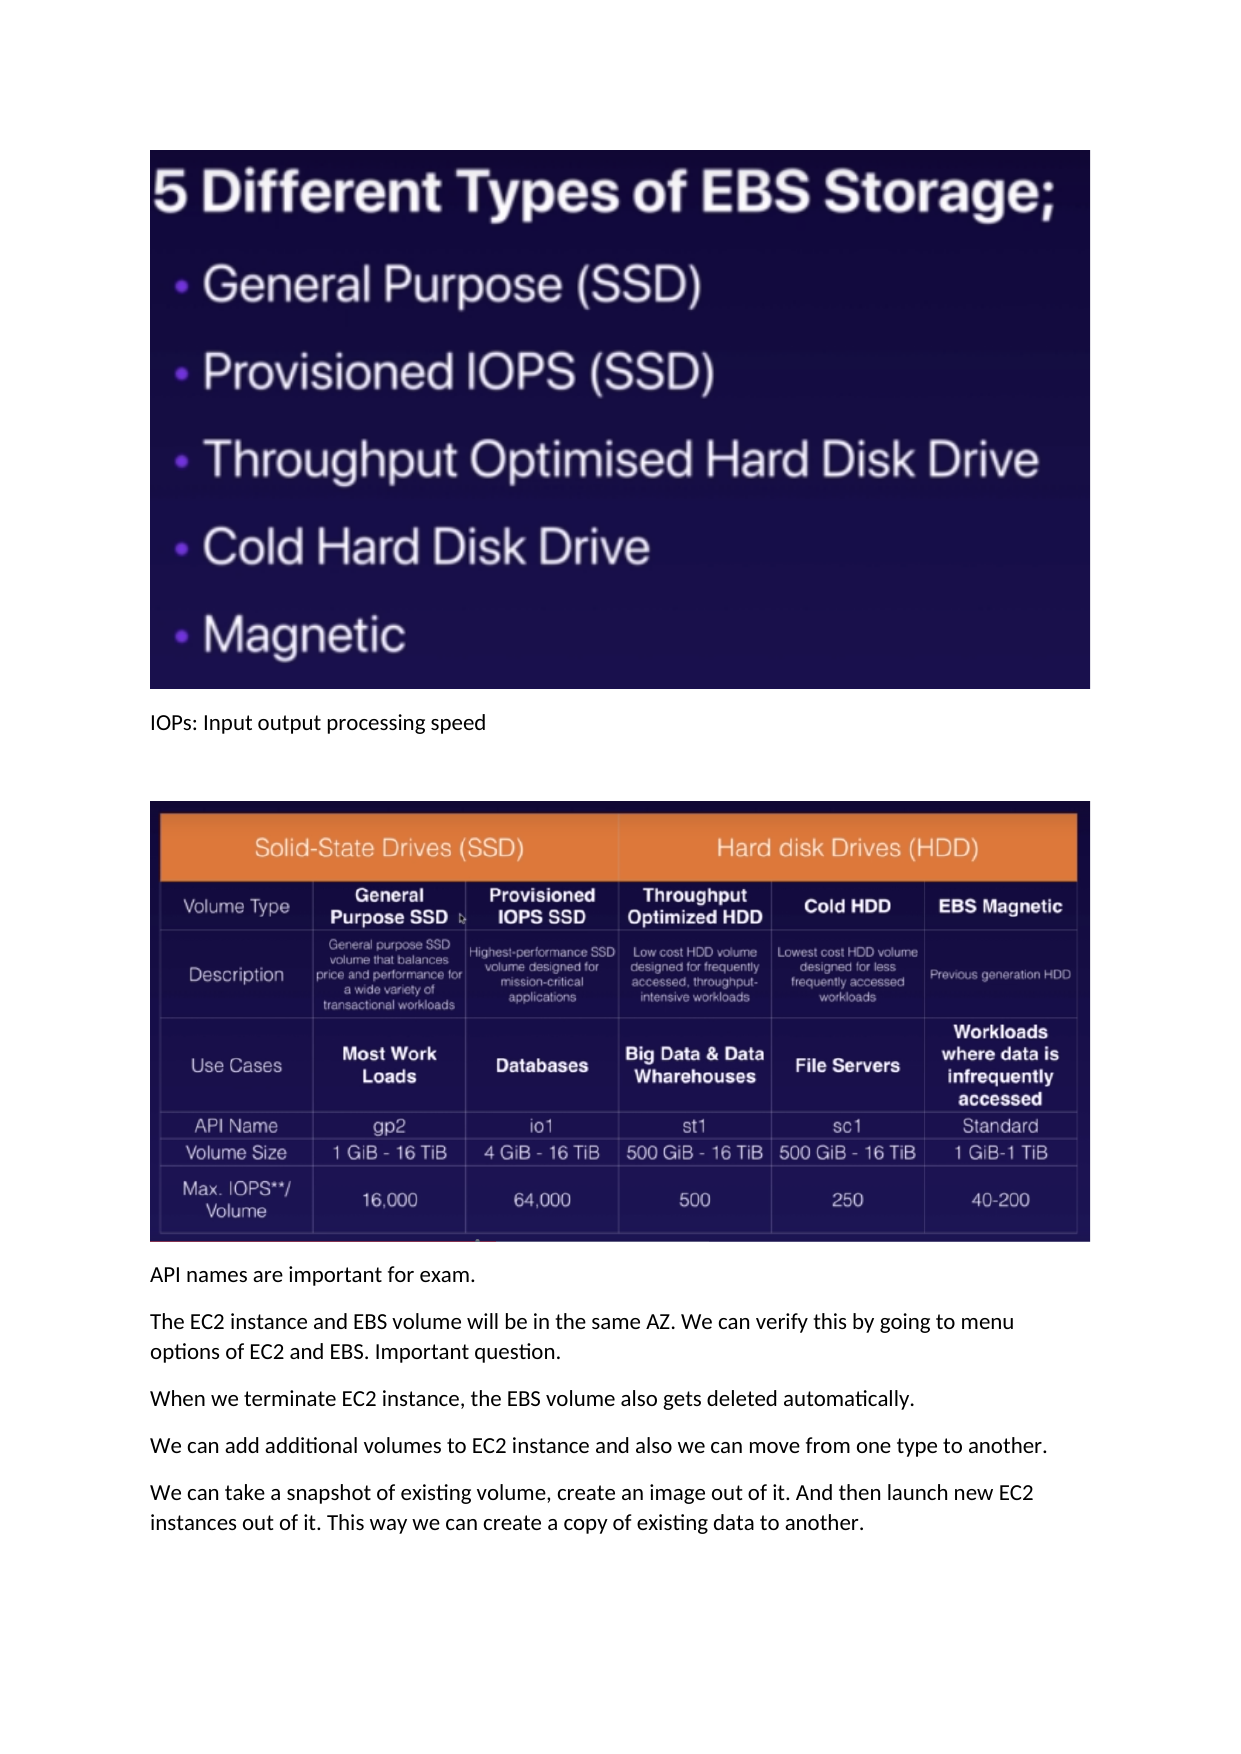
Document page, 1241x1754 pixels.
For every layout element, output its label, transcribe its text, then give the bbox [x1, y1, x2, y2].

text We can take a snapshot of existing volume, create an image out of it. And then launch new EC2 instances out of it. This way we can create a copy of existing data to another. [150, 1478, 1090, 1536]
text IOPs: Input output processing speed [150, 708, 1090, 736]
text The EC2 instance and EBS volume will be in the same AZ. We can verify this by going to menu options of EC2 and EBS. Important question. [150, 1307, 1090, 1365]
text We can add additional volumes to EC2 instance and also we can move from one type to another. [150, 1431, 1090, 1459]
picture [150, 801, 1091, 1242]
picture [150, 150, 1091, 689]
text API names are important for exam. [150, 1260, 1090, 1288]
text When we terminate EC2 instance, the EBS volume also gets deleted automatically. [150, 1384, 1090, 1412]
